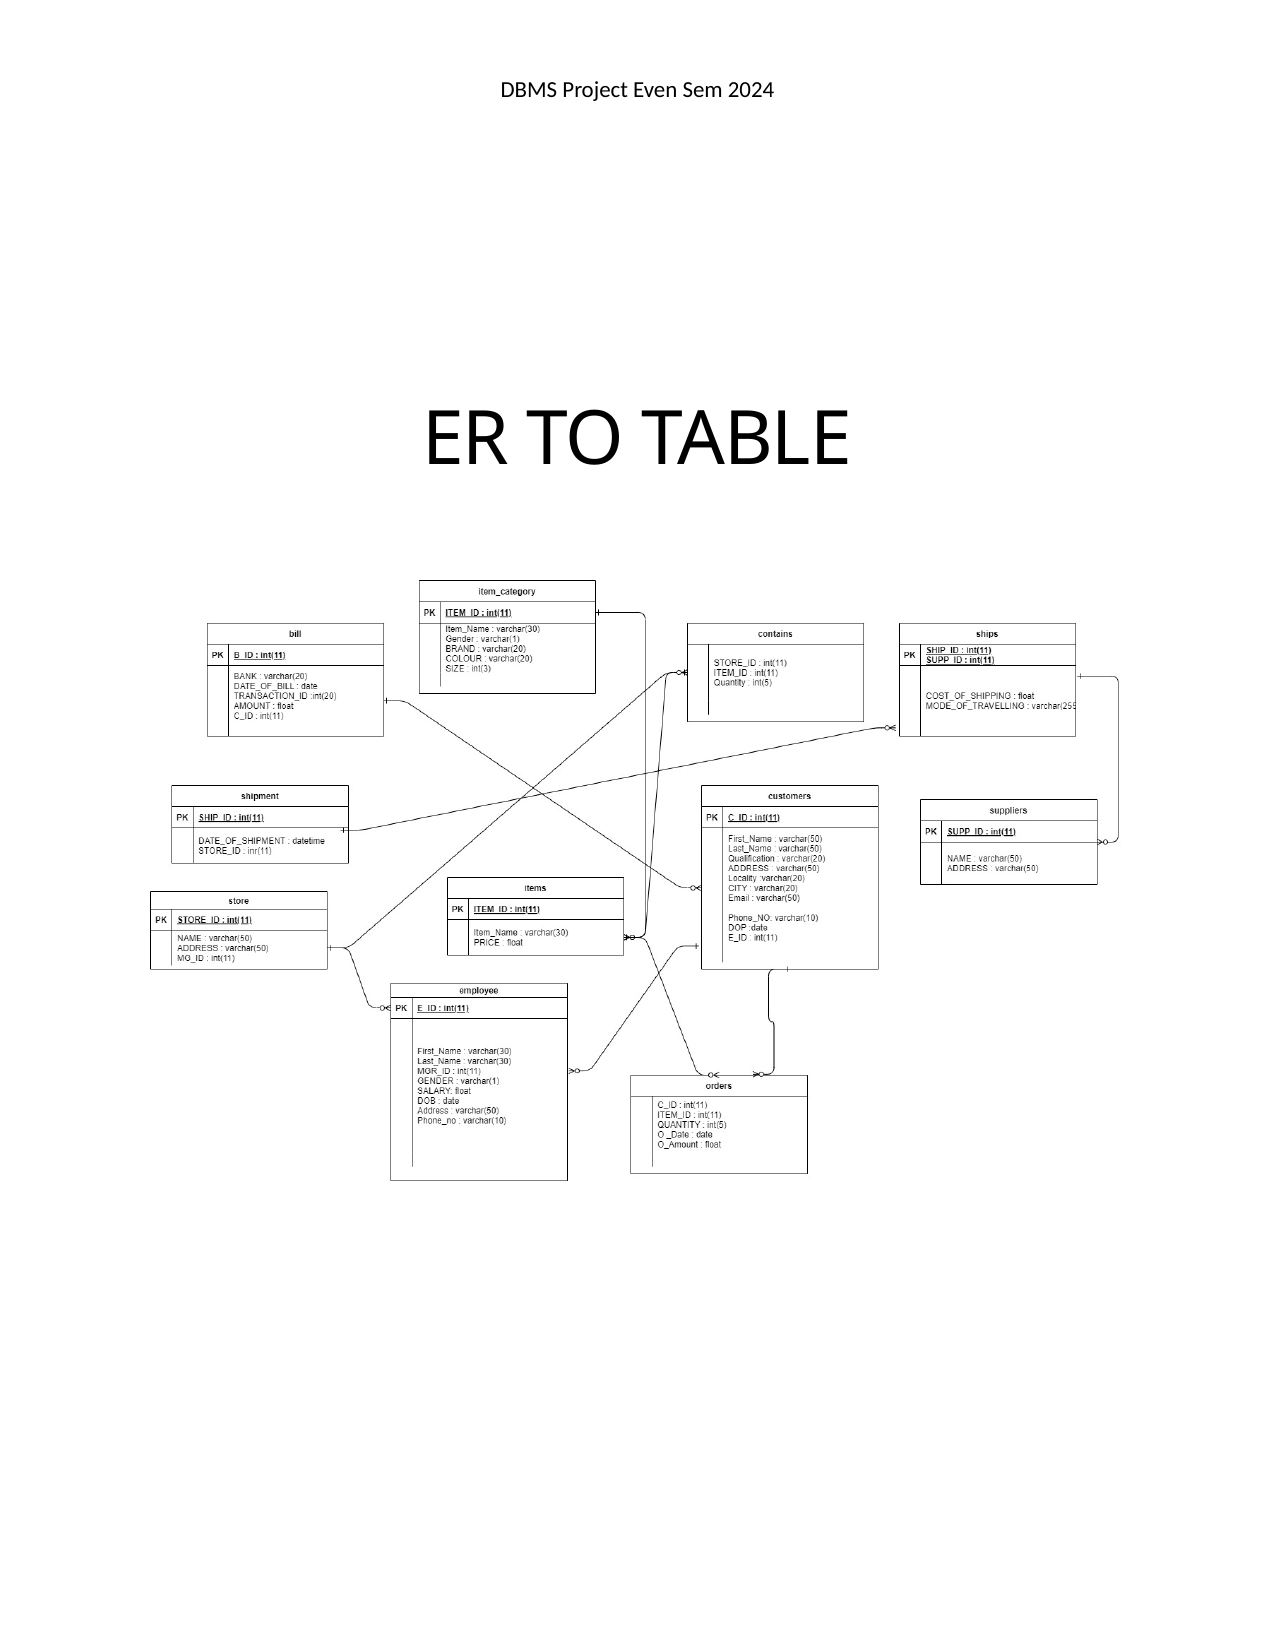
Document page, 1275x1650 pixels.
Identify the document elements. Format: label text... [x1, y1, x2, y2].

picture [150, 580, 1125, 1181]
title ER TO TABLE [150, 384, 1125, 487]
